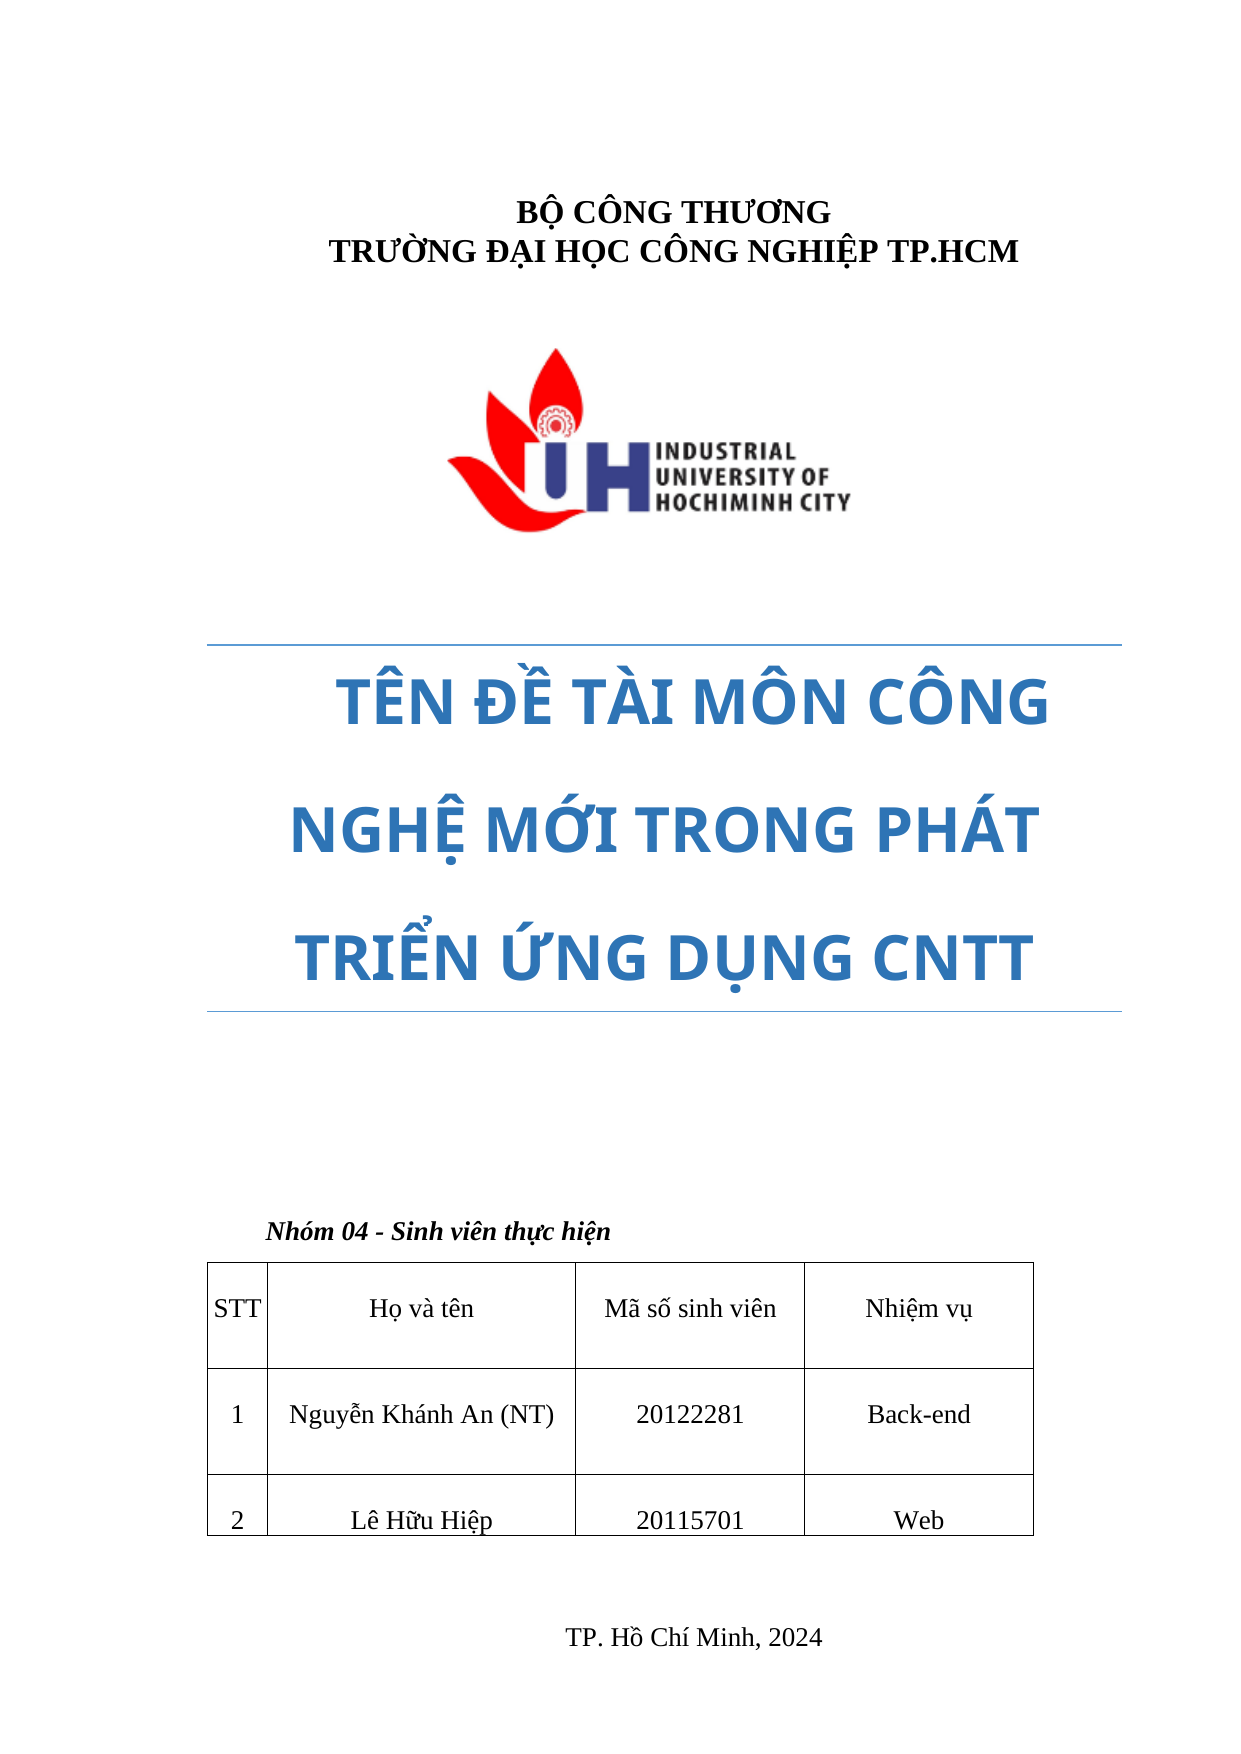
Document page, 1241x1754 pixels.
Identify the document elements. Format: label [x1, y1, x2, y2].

picture [447, 348, 852, 534]
